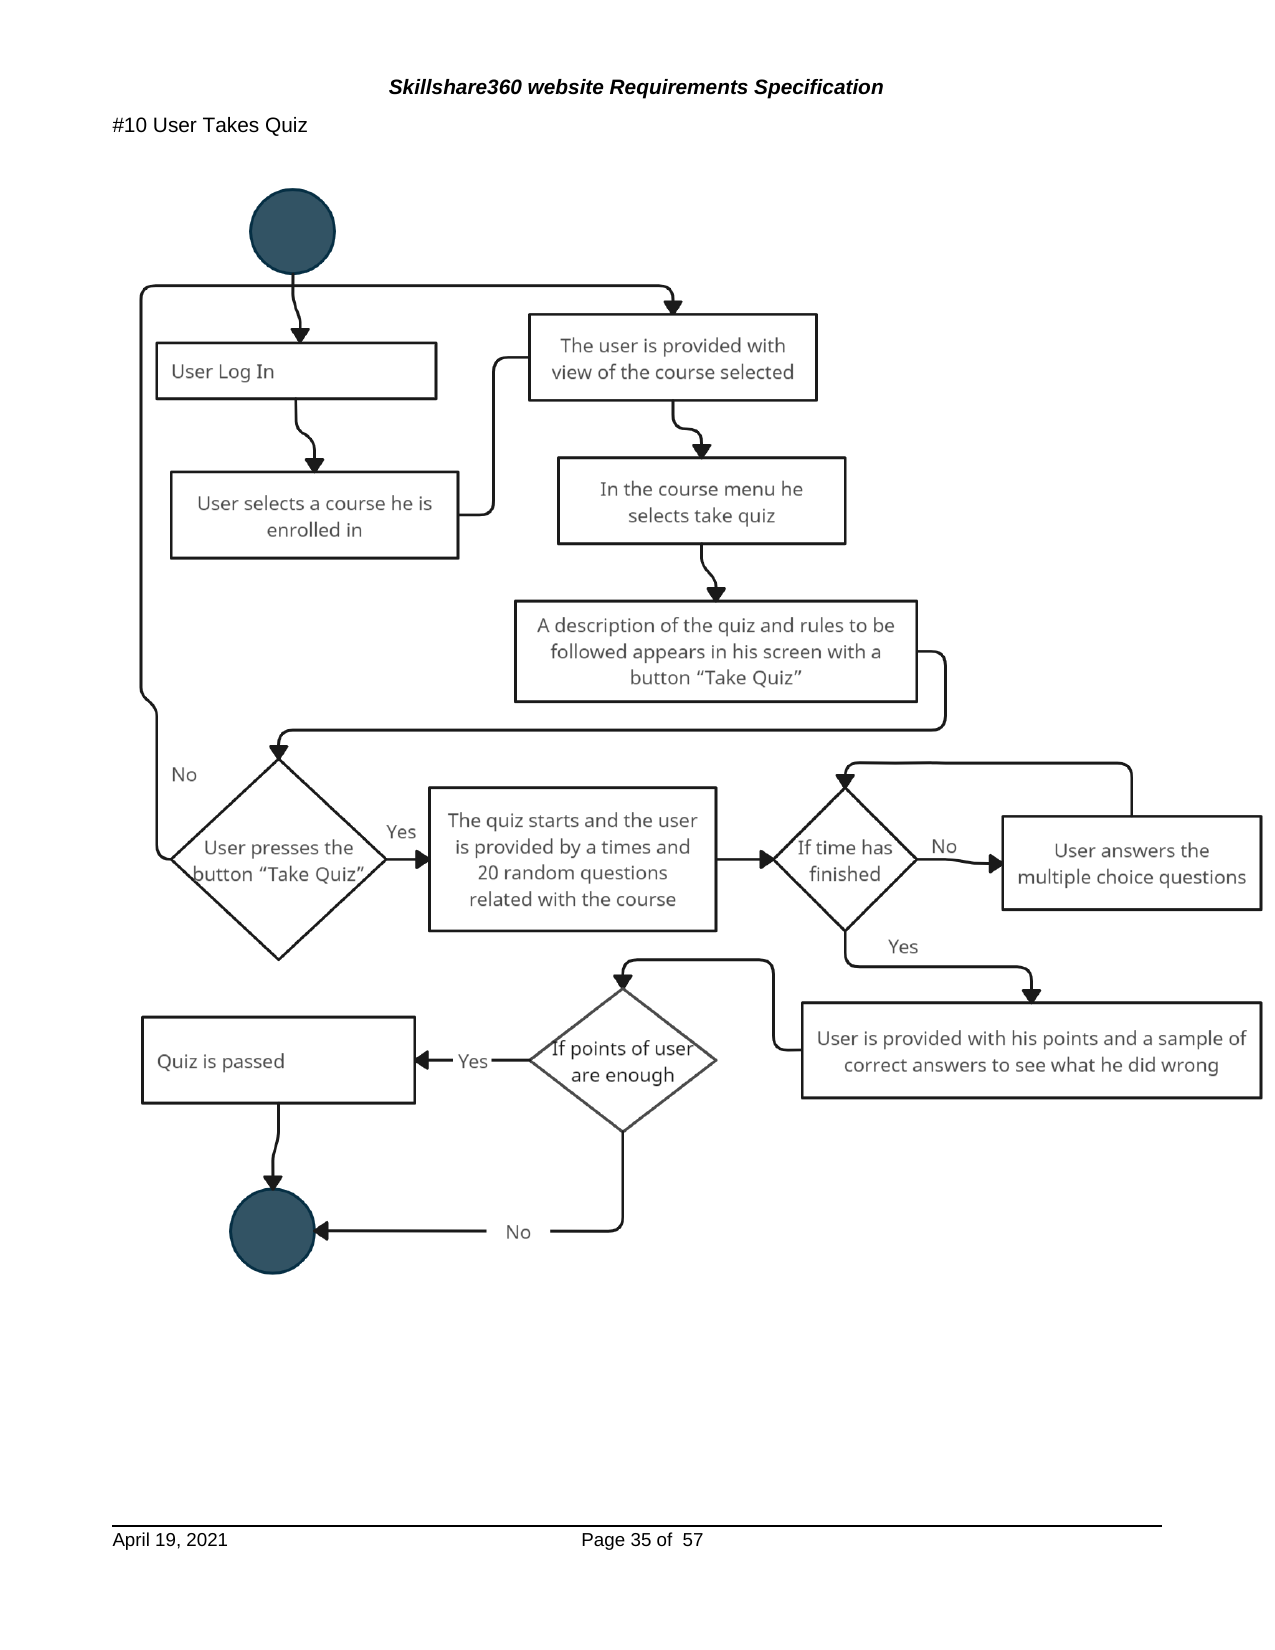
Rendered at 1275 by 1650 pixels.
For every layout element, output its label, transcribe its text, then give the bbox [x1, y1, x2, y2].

picture [112, 161, 1275, 1302]
text #10 User Takes Quiz [112, 112, 1162, 136]
